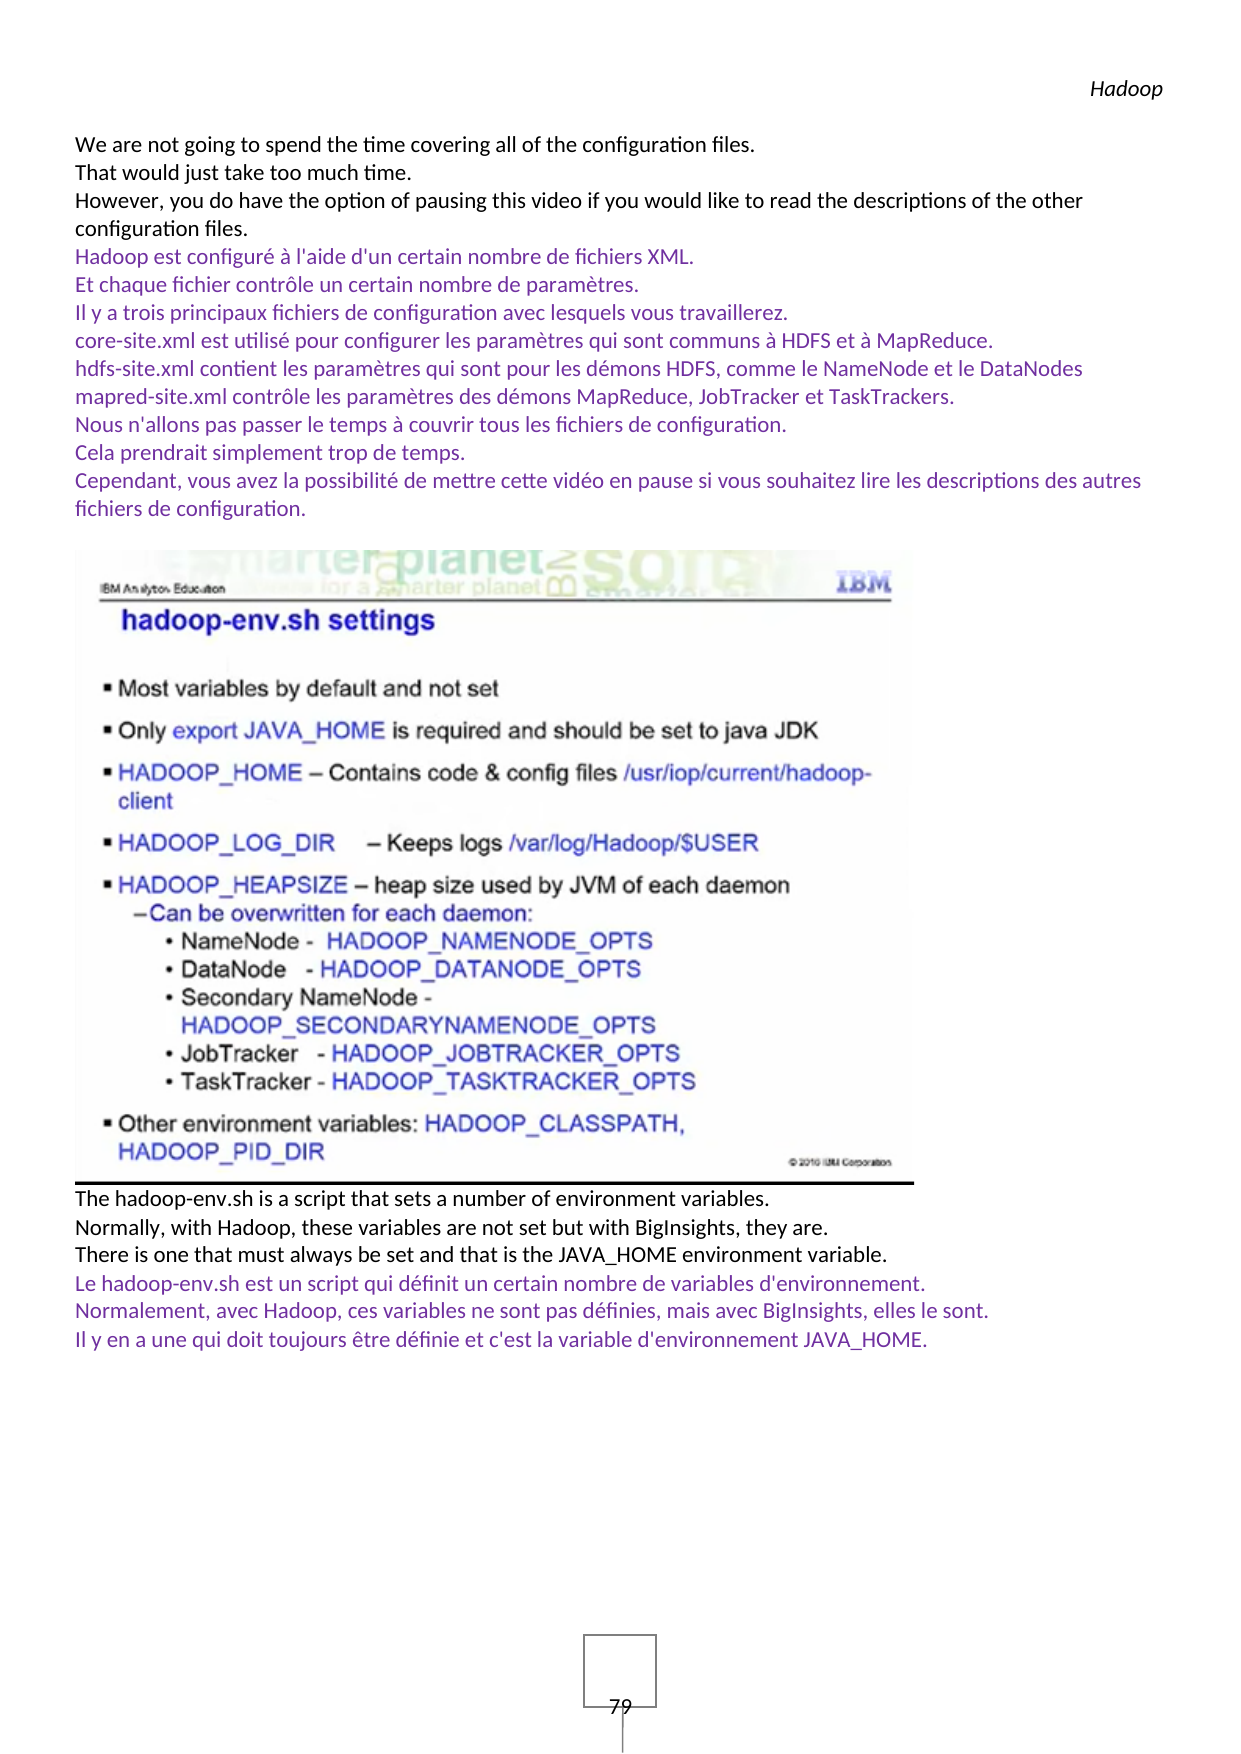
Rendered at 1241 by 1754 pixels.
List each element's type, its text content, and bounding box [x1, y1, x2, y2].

text There is one that must always be set and that is the JAVA_HOME environment variable. [75, 1241, 1165, 1269]
text We are not going to spend the time covering all of the configuration files. [75, 130, 1165, 158]
text Cela prendrait simplement trop de temps. [75, 438, 1165, 466]
picture [75, 550, 915, 1185]
text hdfs-site.xml contient les paramètres qui sont pour les démons HDFS, comme le NameNode et le DataNodes [75, 354, 1165, 382]
text Il y en a une qui doit toujours être définie et c'est la variable d'environnement JAVA_HOME. [75, 1325, 1165, 1353]
text Cependant, vous avez la possibilité de mettre cette vidéo en pause si vous souhaitez lire les descriptions des autres fichiers de configuration. [75, 466, 1165, 522]
text That would just take too much time. [75, 158, 1165, 186]
text Il y a trois principaux fichiers de configuration avec lesquels vous travaillerez. [75, 298, 1165, 326]
text However, you do have the option of pausing this video if you would like to read the descriptions of the other configuration files. [75, 186, 1165, 242]
text core-site.xml est utilisé pour configurer les paramètres qui sont communs à HDFS et à MapReduce. [75, 326, 1165, 354]
text The hadoop-env.sh is a script that sets a number of environment variables. [75, 1184, 1165, 1213]
text Le hadoop-env.sh est un script qui définit un certain nombre de variables d'environnement. [75, 1269, 1165, 1297]
text Normally, with Hadoop, these variables are not set but with BigInsights, they are. [75, 1213, 1165, 1241]
text Nous n'allons pas passer le temps à couvrir tous les fichiers de configuration. [75, 410, 1165, 438]
text Normalement, avec Hadoop, ces variables ne sont pas définies, mais avec BigInsights, elles le sont. [75, 1297, 1165, 1325]
text Et chaque fichier contrôle un certain nombre de paramètres. [75, 270, 1165, 298]
text mapred-site.xml contrôle les paramètres des démons MapReduce, JobTracker et TaskTrackers. [75, 382, 1165, 410]
text Hadoop est configuré à l'aide d'un certain nombre de fichiers XML. [75, 242, 1165, 270]
